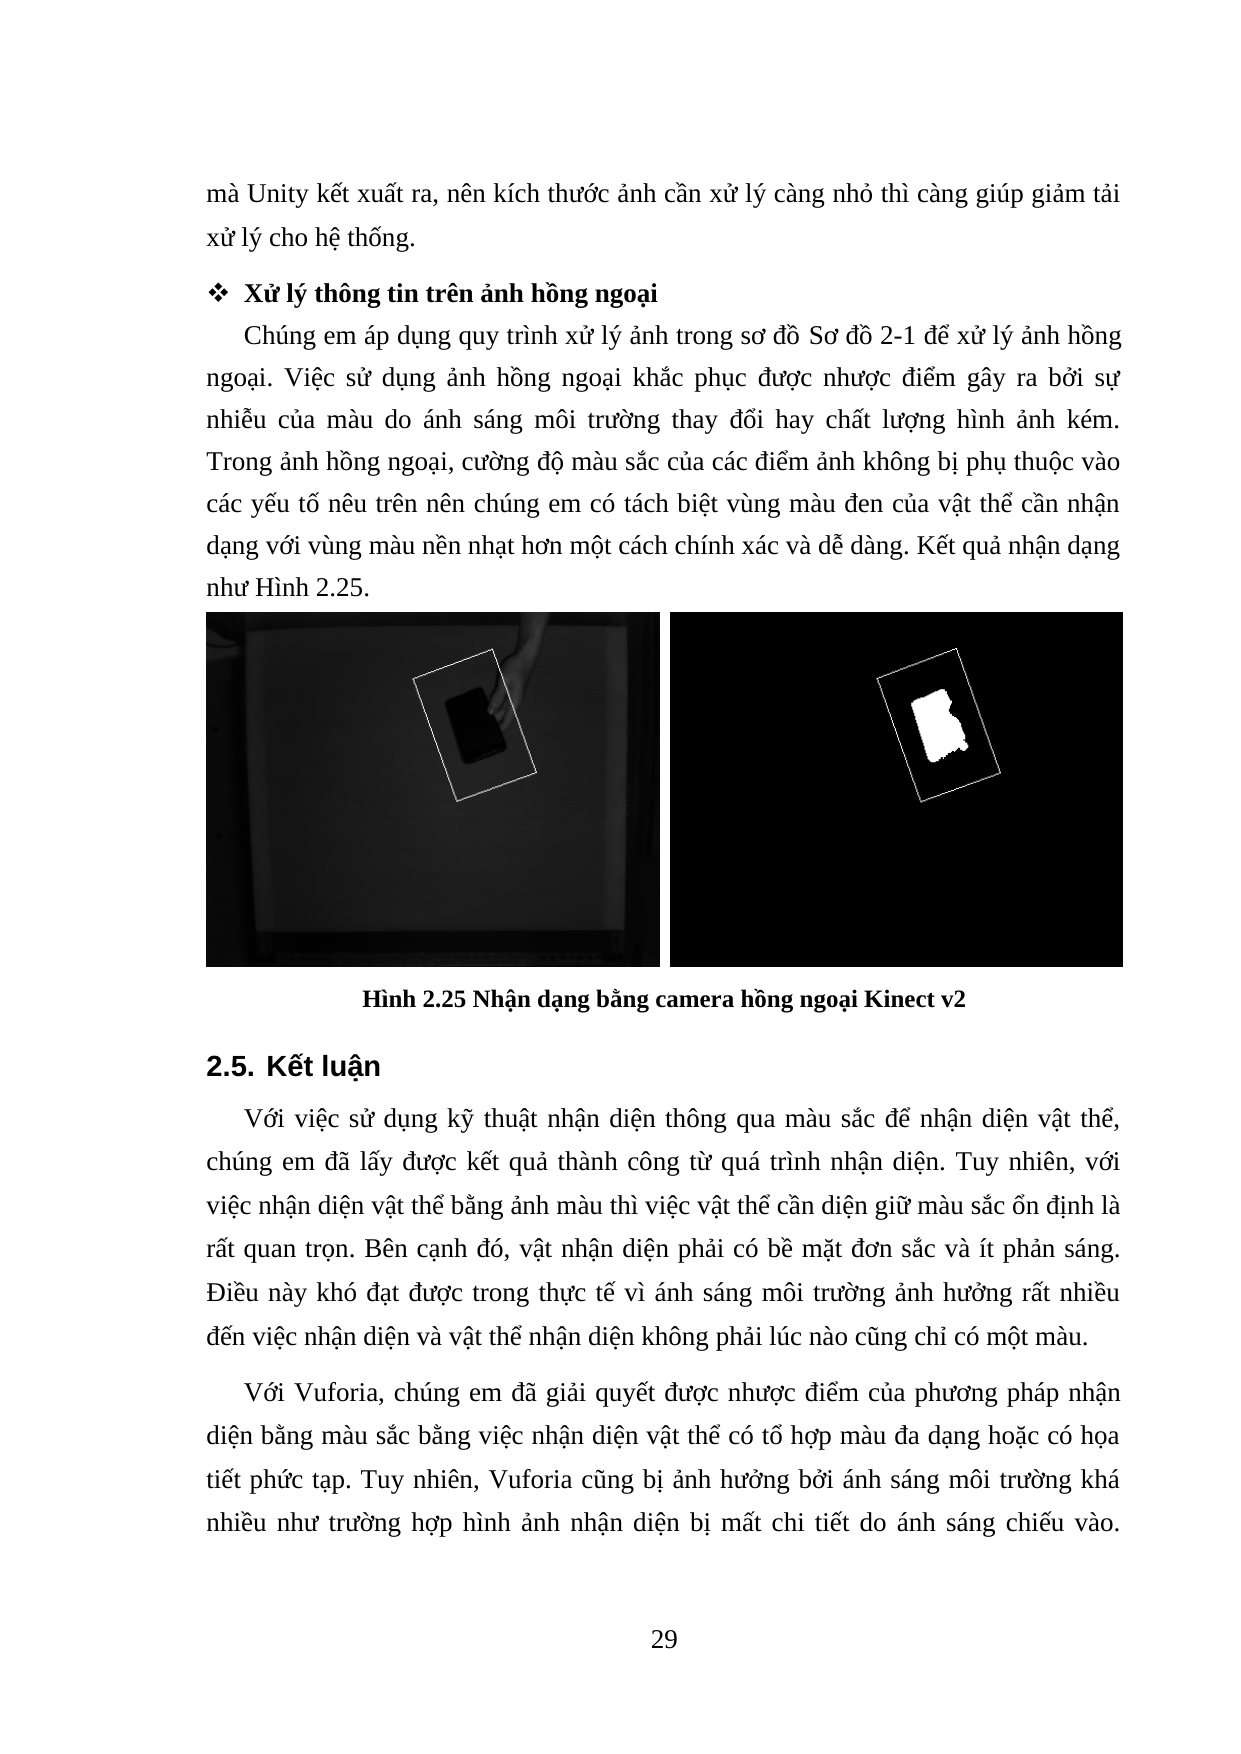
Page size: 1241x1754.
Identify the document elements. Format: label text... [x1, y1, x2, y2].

text Hình 2.16 Nhận dạng bằng camera hồng ngoại Kinect v2 [206, 984, 1122, 1012]
subtitle Kết luận [206, 1049, 1122, 1082]
list Chúng em áp dụng quy trình xử lý ảnh trong sơ đồ Sơ đồ 2-1 để xử lý ảnh hồng ngoại. Việc sử dụng ảnh hồng ngoại khắc phục được nhược điểm gây ra bởi sự nhiễu của màu do ánh sáng môi trường thay đổi hay chất lượng hình ảnh kém. Trong ảnh hồng ngoại, cường độ màu sắc của các điểm ảnh không bị phụ thuộc vào các yếu tố nêu trên nên chúng em có tách biệt vùng màu đen của vật thể cần nhận dạng với vùng màu nền nhạt hơn một cách chính xác và dễ dàng. Kết quả nhận dạng như Hình 2.16. [206, 319, 1122, 602]
picture [206, 612, 660, 967]
text Xử lý thông tin trên ảnh hồng ngoại [206, 277, 1122, 308]
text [206, 1376, 1122, 1537]
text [206, 177, 1122, 252]
picture [670, 612, 1123, 967]
text Với việc sử dụng kỹ thuật nhận diện thông qua màu sắc để nhận diện vật thể, chúng em đã lấy được kết quả thành công từ quá trình nhận diện. Tuy nhiên, với việc nhận diện vật thể bằng ảnh màu thì việc vật thể cần diện giữ màu sắc ổn định là rất quan trọn. Bên cạnh đó, vật nhận diện phải có bề mặt đơn sắc và ít phản sáng. Điều này khó đạt được trong thực tế vì ánh sáng môi trường ảnh hưởng rất nhiều đến việc nhận diện và vật thể nhận diện không phải lúc nào cũng chỉ có một màu. [206, 1102, 1122, 1351]
